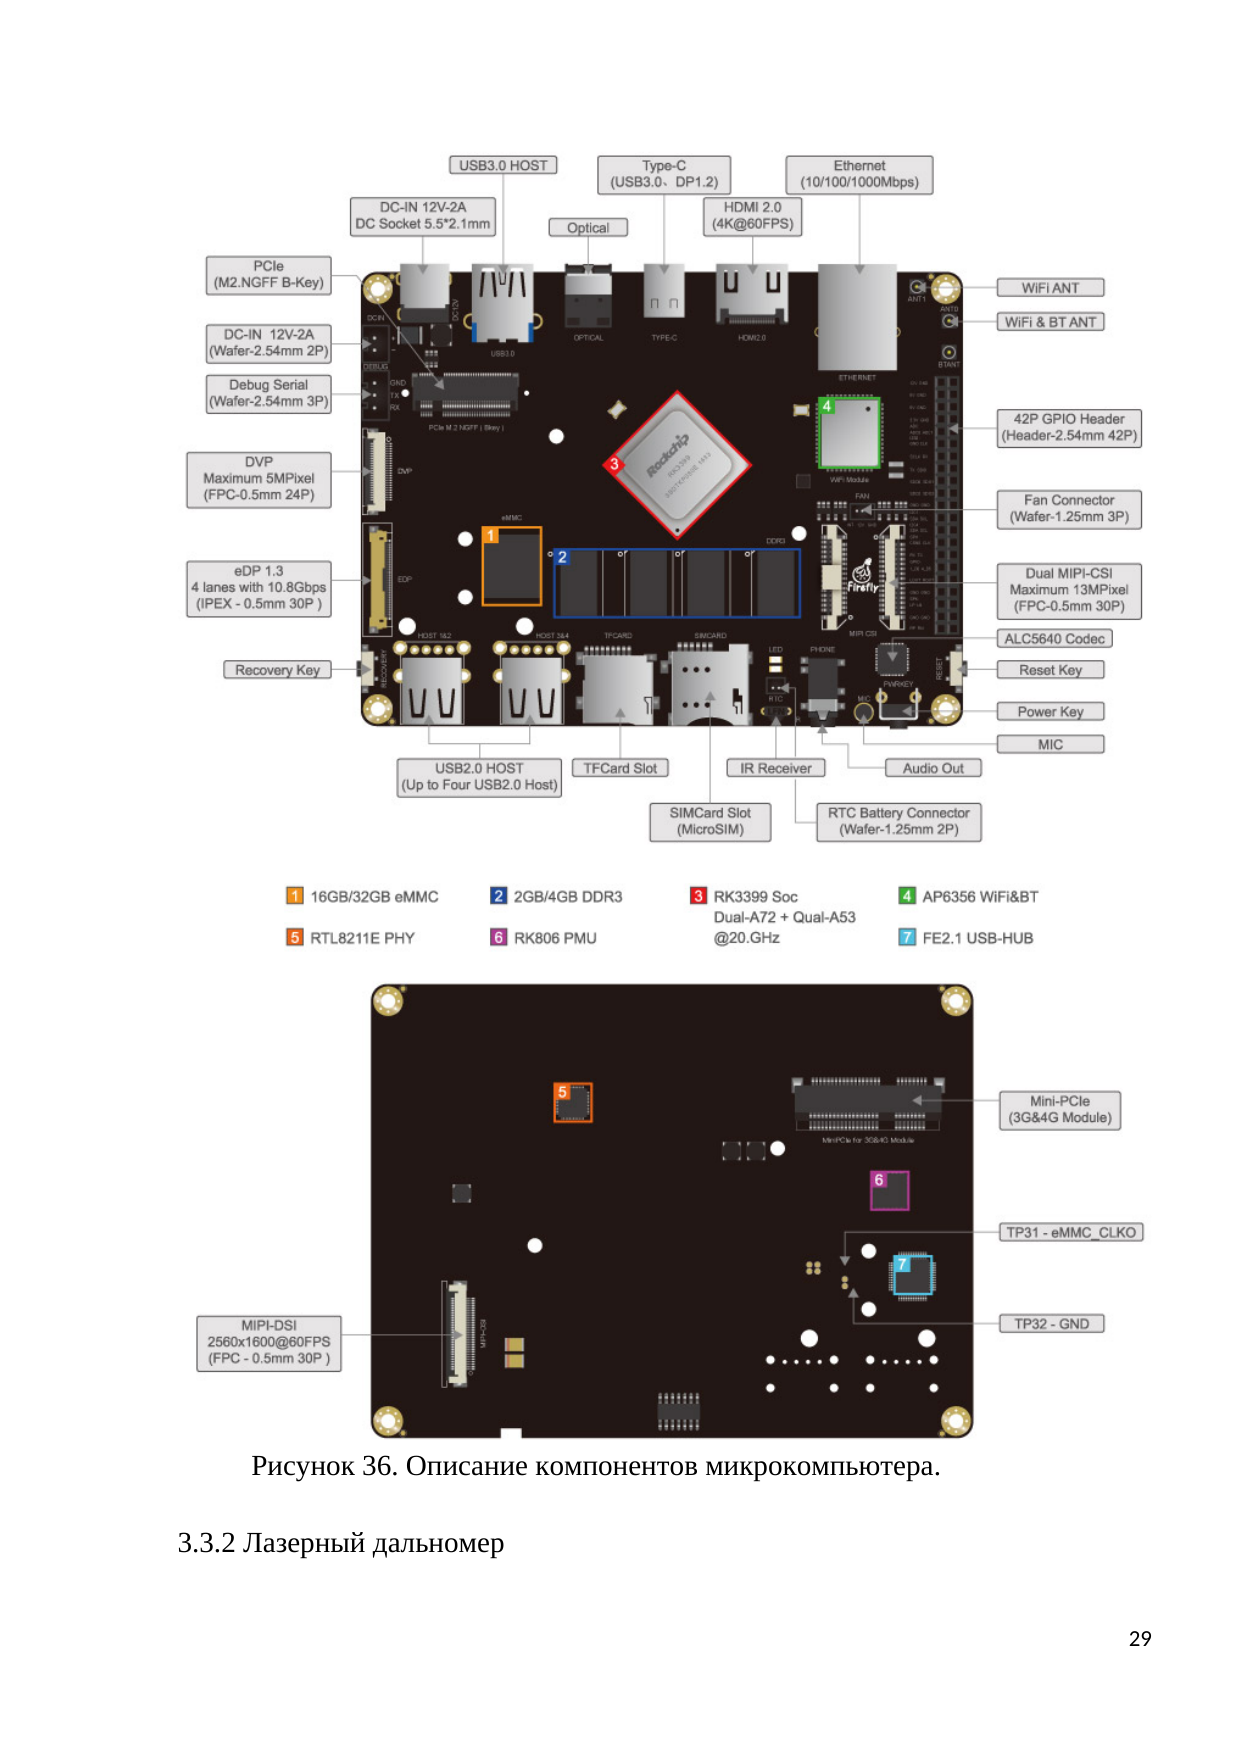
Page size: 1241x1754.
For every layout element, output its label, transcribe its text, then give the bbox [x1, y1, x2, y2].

text Рисунок 36. Описание компонентов микрокомпьютера. [177, 1448, 1152, 1482]
text 3.3.2 Лазерный дальномер [177, 1525, 1152, 1559]
picture [177, 150, 1152, 1445]
